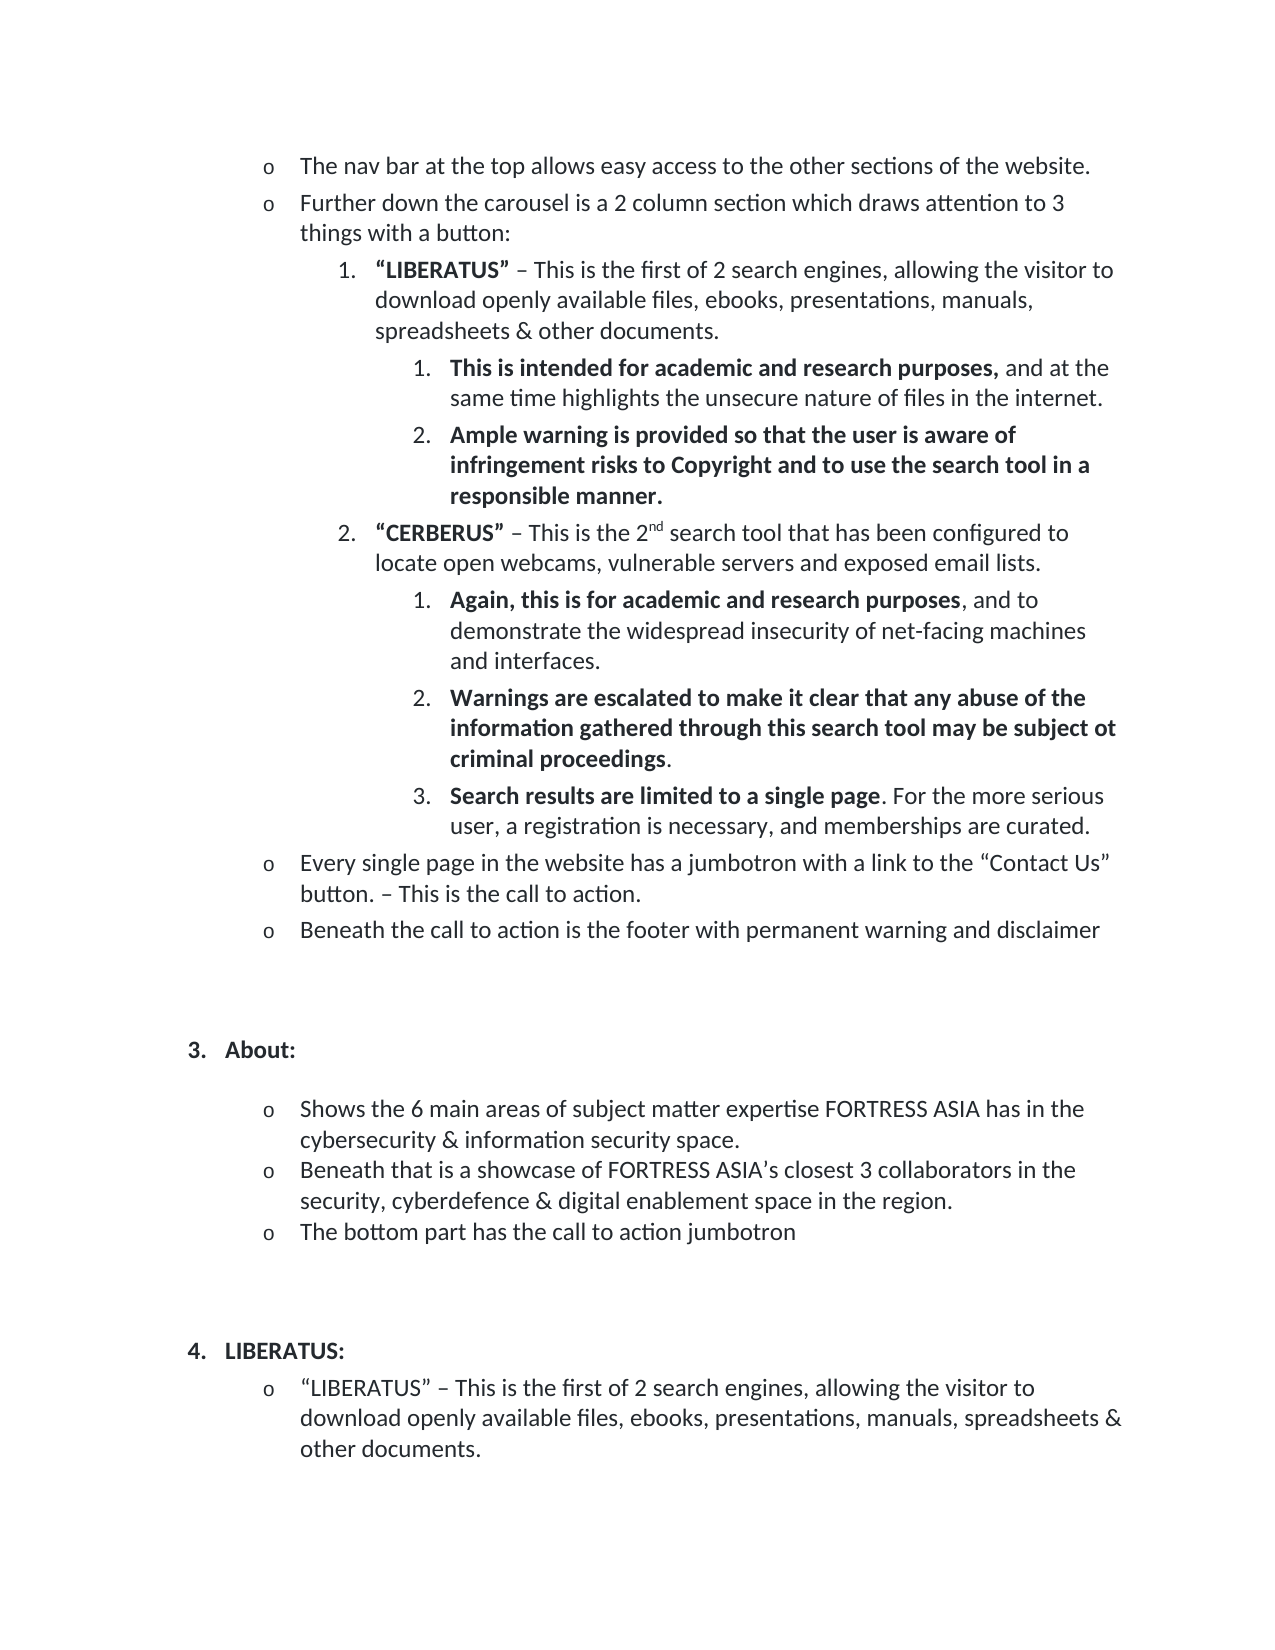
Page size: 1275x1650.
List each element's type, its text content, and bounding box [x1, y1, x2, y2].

list “CERBERUS” – This is the 2nd search tool that has been configured to locate open webcams, vulnerable servers and exposed email lists. [337, 517, 1125, 578]
list About: [187, 1034, 1125, 1064]
list “LIBERATUS” – This is the first of 2 search engines, allowing the visitor to download openly available files, ebooks, presentations, manuals, spreadsheets & other documents. [262, 1372, 1125, 1463]
list Further down the carousel is a 2 column section which draws attention to 3 things with a button: [262, 187, 1125, 248]
list Warnings are escalated to make it clear that any abuse of the information gathered through this search tool may be subject ot criminal proceedings. [412, 682, 1125, 774]
list Beneath that is a showcase of FORTRESS ASIA’s closest 3 collaborators in the security, cyberdefence & digital enablement space in the region. [262, 1154, 1125, 1216]
list Ample warning is provided so that the user is aware of infringement risks to Copyright and to use the search tool in a responsible manner. [412, 419, 1125, 511]
list Beneath the call to action is the footer with permanent warning and disclaimer [262, 914, 1125, 945]
list LIBERATUS: [187, 1335, 1125, 1366]
list Again, this is for academic and research purposes, and to demonstrate the widespread insecurity of net-facing machines and interfaces. [412, 584, 1125, 676]
list Shows the 6 main areas of subject matter expertise FORTRESS ASIA has in the cybersecurity & information security space. [262, 1093, 1125, 1154]
list This is intended for academic and research purposes, and at the same time highlights the unsecure nature of files in the internet. [412, 352, 1125, 413]
list Every single page in the website has a jumbotron with a link to the “Contact Us” button. – This is the call to action. [262, 847, 1125, 908]
list The nav bar at the top allows easy access to the other sections of the website. [262, 150, 1125, 181]
list The bottom part has the call to action jumbotron [262, 1216, 1125, 1246]
list “LIBERATUS” – This is the first of 2 search engines, allowing the visitor to download openly available files, ebooks, presentations, manuals, spreadsheets & other documents. [337, 254, 1125, 346]
list Search results are limited to a single page. For the more serious user, a registration is necessary, and memberships are curated. [412, 780, 1125, 841]
